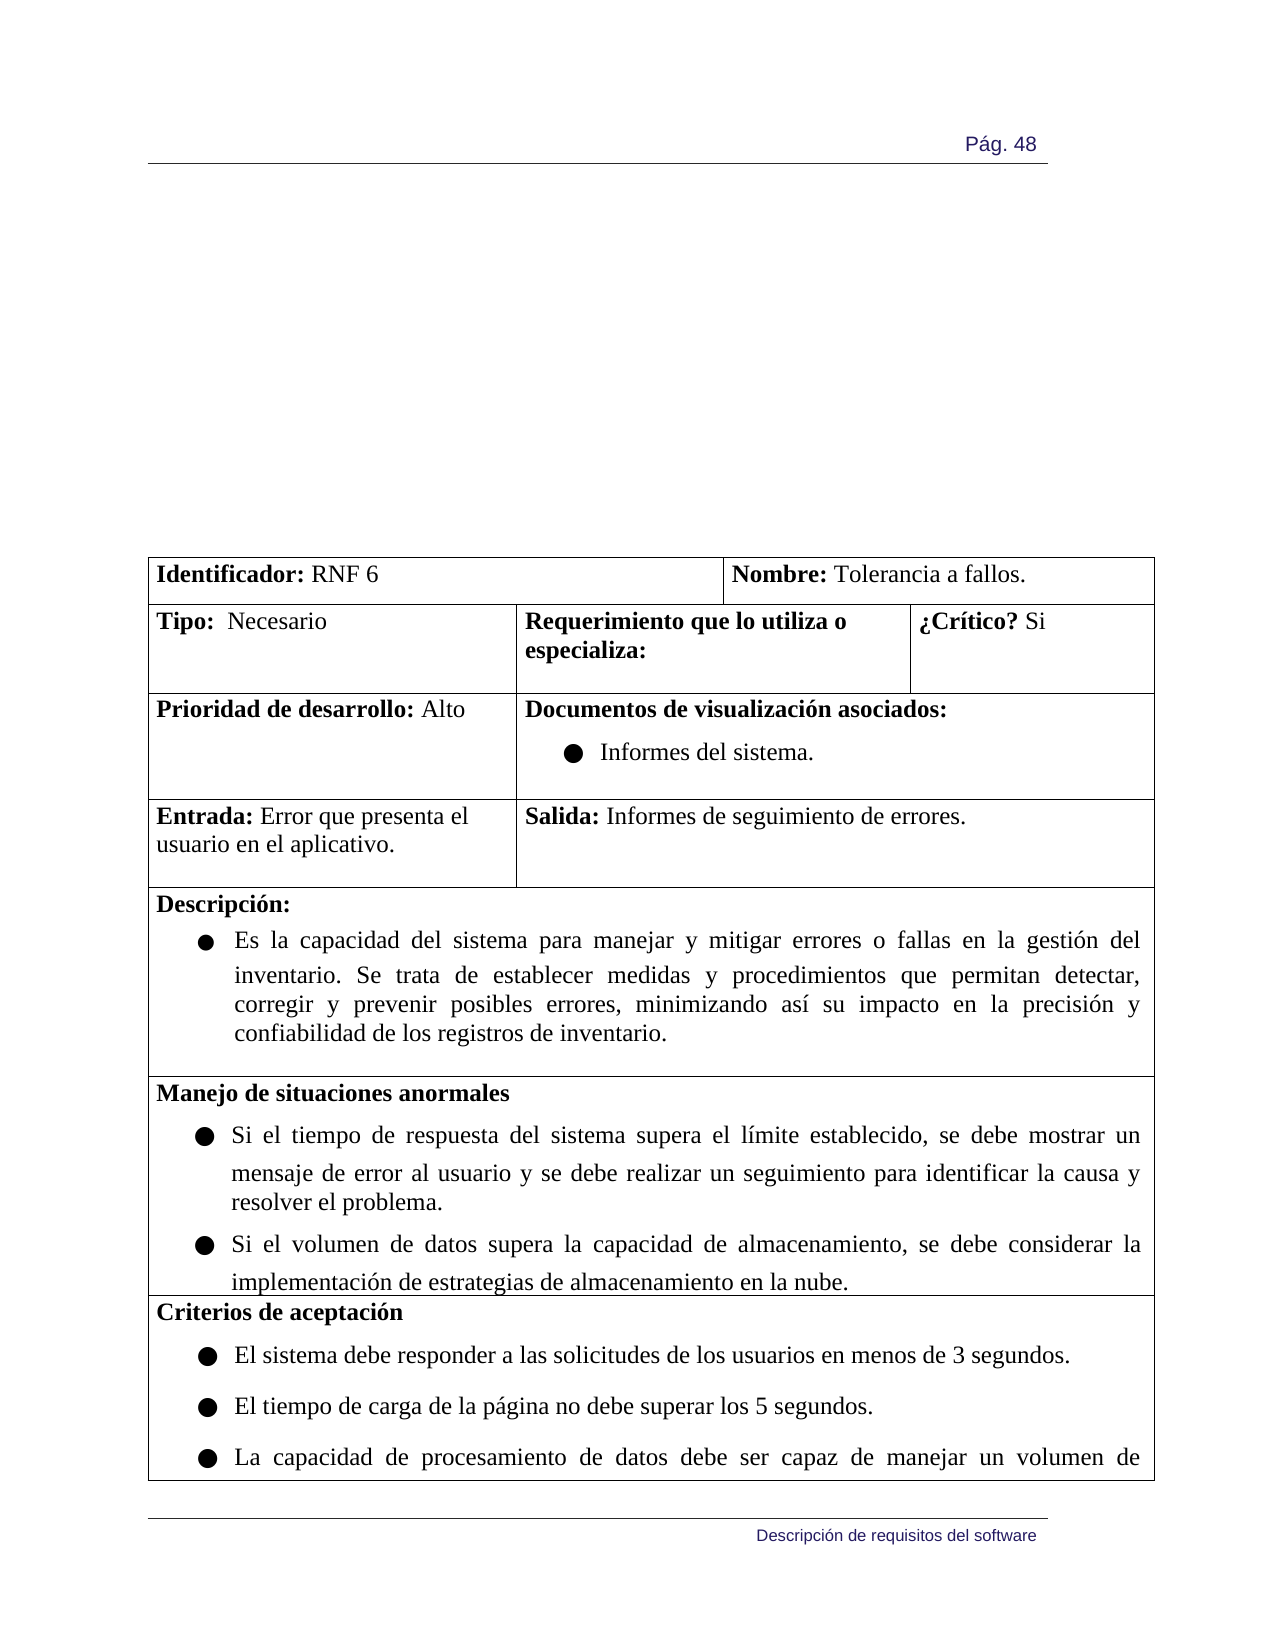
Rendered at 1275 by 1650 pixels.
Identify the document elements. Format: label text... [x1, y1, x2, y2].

table_cell ¿Crítico? Si [911, 605, 1154, 692]
table_cell Documentos de visualización asociados: Informes del sistema. [517, 694, 1154, 798]
table_cell Salida: Informes de seguimiento de errores. [517, 800, 1154, 887]
table_cell Prioridad de desarrollo: Alto [149, 694, 516, 798]
table_cell Descripción: Es la capacidad del sistema para manejar y mitigar errores o fallas en la gestión del inventario. Se trata de establecer medidas y procedimientos que permitan detectar, corregir y prevenir posibles errores, minimizando así su impacto en la precisión y confiabilidad de los registros de inventario. [149, 888, 1154, 1076]
table_cell Requerimiento que lo utiliza o especializa: [517, 605, 910, 692]
table_cell Entrada: Error que presenta el usuario en el aplicativo. [149, 800, 516, 887]
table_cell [149, 1296, 1154, 1480]
table_header Identificador: RNF 6 [149, 558, 723, 604]
table_header Nombre: Tolerancia a fallos. [724, 558, 1154, 604]
table_cell Manejo de situaciones anormales Si el tiempo de respuesta del sistema supera el límite establecido, se debe mostrar un mensaje de error al usuario y se debe realizar un seguimiento para identificar la causa y resolver el problema. Si el volumen de datos supera la capacidad de almacenamiento, se debe considerar la implementación de estrategias de almacenamiento en la nube. [149, 1077, 1154, 1295]
table_cell Tipo: Necesario [149, 605, 516, 692]
